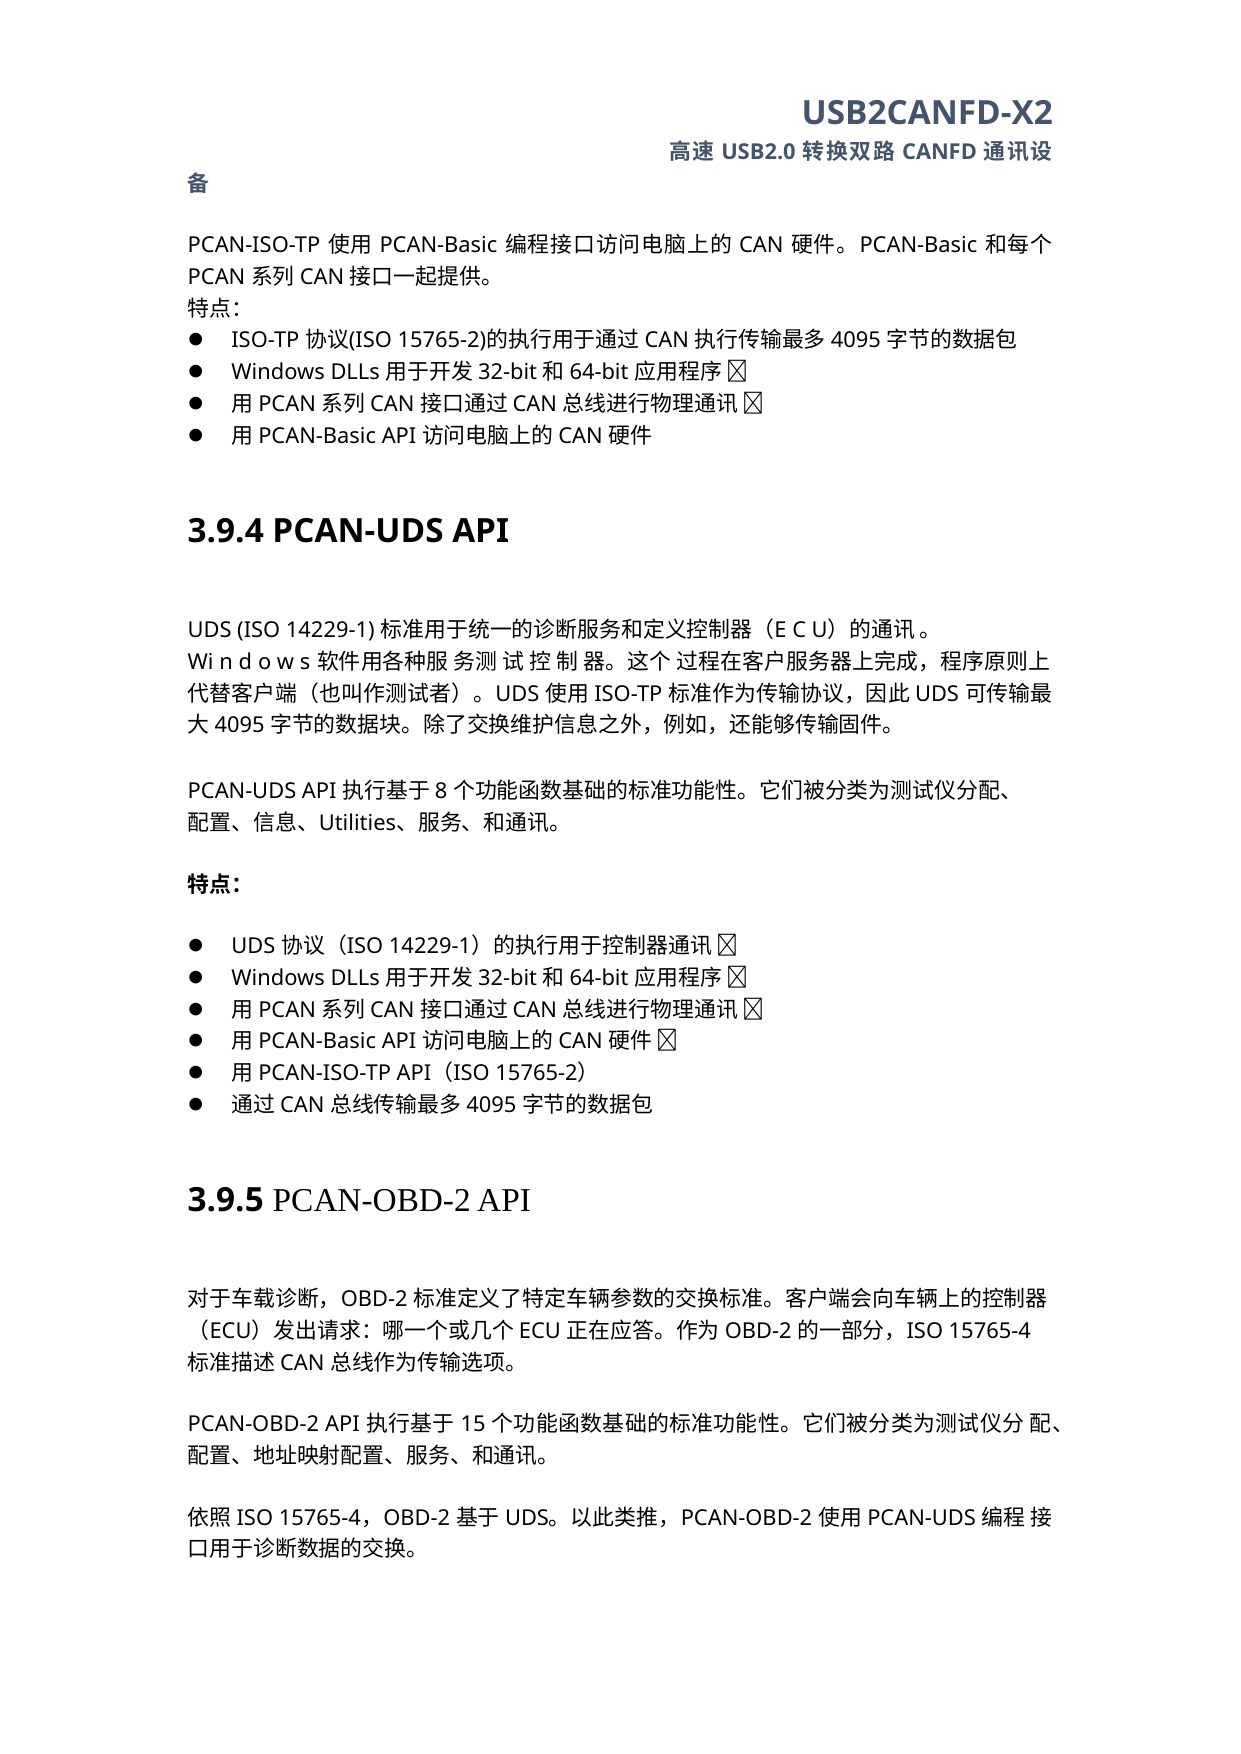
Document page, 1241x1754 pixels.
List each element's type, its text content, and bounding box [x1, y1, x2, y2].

text UDS (ISO 14229-1) 标准用于统一的诊断服务和定义控制器（E C U）的通讯 。 [187, 612, 1053, 644]
subtitle 3.9.4 PCAN-UDS API [187, 506, 1053, 552]
text 特点： [187, 867, 1053, 898]
list 用 PCAN 系列 CAN 接口通过 CAN 总线进行物理通讯  [187, 992, 1053, 1023]
list 通过 CAN 总线传输最多 4095 字节的数据包 [187, 1087, 1053, 1119]
text PCAN-ISO-TP 使用 PCAN-Basic 编程接口访问电脑上的 CAN 硬件。PCAN-Basic 和每个 PCAN 系列 CAN 接口一起提供。 [187, 227, 1053, 291]
text 依照 ISO 15765-4，OBD-2 基于 UDS。以此类推，PCAN-OBD-2 使用 PCAN-UDS 编程 接口用于诊断数据的交换。 [187, 1499, 1053, 1563]
text 对于车载诊断，OBD-2 标准定义了特定车辆参数的交换标准。客户端会向车辆上的控制器（ECU）发出请求：哪一个或几个 ECU 正在应答。作为 OBD-2 的一部分，ISO 15765-4 标准描述 CAN 总线作为传输选项。 [187, 1281, 1053, 1376]
list Windows DLLs 用于开发 32-bit 和 64-bit 应用程序  [187, 354, 1053, 386]
list 用 PCAN 系列 CAN 接口通过 CAN 总线进行物理通讯  [187, 386, 1053, 418]
list UDS 协议（ISO 14229-1）的执行用于控制器通讯  [187, 928, 1053, 960]
list 用 PCAN-Basic API 访问电脑上的 CAN 硬件  [187, 1023, 1053, 1055]
text 配置、信息、Utilities、服务、和通讯。 [187, 805, 1053, 837]
subtitle 3.9.5 PCAN-OBD-2 API [187, 1176, 1053, 1221]
list ISO-TP 协议(ISO 15765-2)的执行用于通过 CAN 执行传输最多 4095 字节的数据包 [187, 322, 1053, 354]
text Wi n d o w s 软件用各种服 务测 试 控 制 器。这个 过程在客户服务器上完成，程序原则上代替客户端（也叫作测试者）。UDS 使用 ISO-TP 标准作为传输协议，因此 UDS 可传输最大 4095 字节的数据块。除了交换维护信息之外，例如，还能够传输固件。 [187, 644, 1053, 739]
text PCAN-OBD-2 API 执行基于 15 个功能函数基础的标准功能性。它们被分类为测试仪分 配、配置、地址映射配置、服务、和通讯。 [187, 1406, 1053, 1470]
text PCAN-UDS API 执行基于 8 个功能函数基础的标准功能性。它们被分类为测试仪分配、 [187, 773, 1053, 805]
list 用 PCAN-Basic API 访问电脑上的 CAN 硬件 [187, 418, 1053, 449]
list 用 PCAN-ISO-TP API（ISO 15765-2） [187, 1055, 1053, 1087]
list Windows DLLs 用于开发 32-bit 和 64-bit 应用程序  [187, 960, 1053, 992]
text 特点： [187, 291, 1053, 322]
